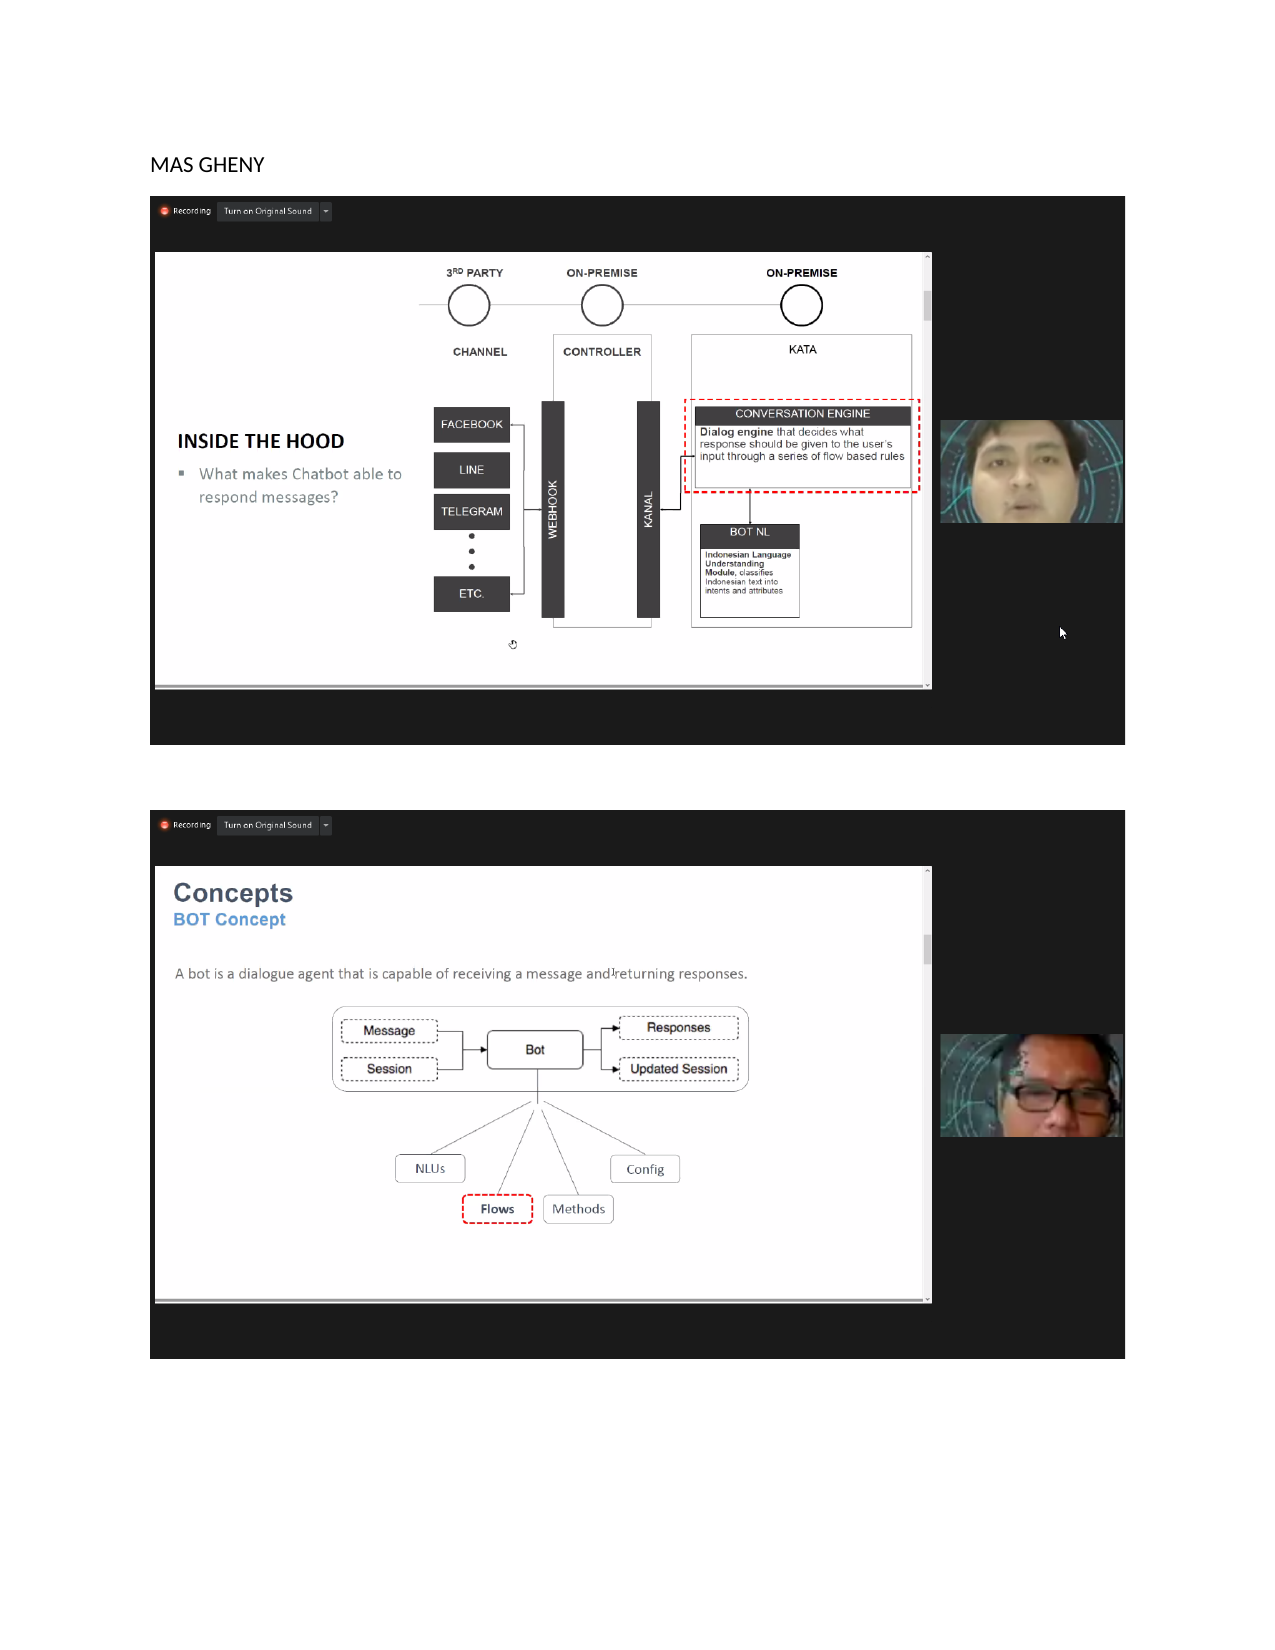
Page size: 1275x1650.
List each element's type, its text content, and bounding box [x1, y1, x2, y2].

picture [150, 196, 1125, 745]
text MAS GHENY [150, 150, 1125, 178]
picture [150, 810, 1125, 1359]
